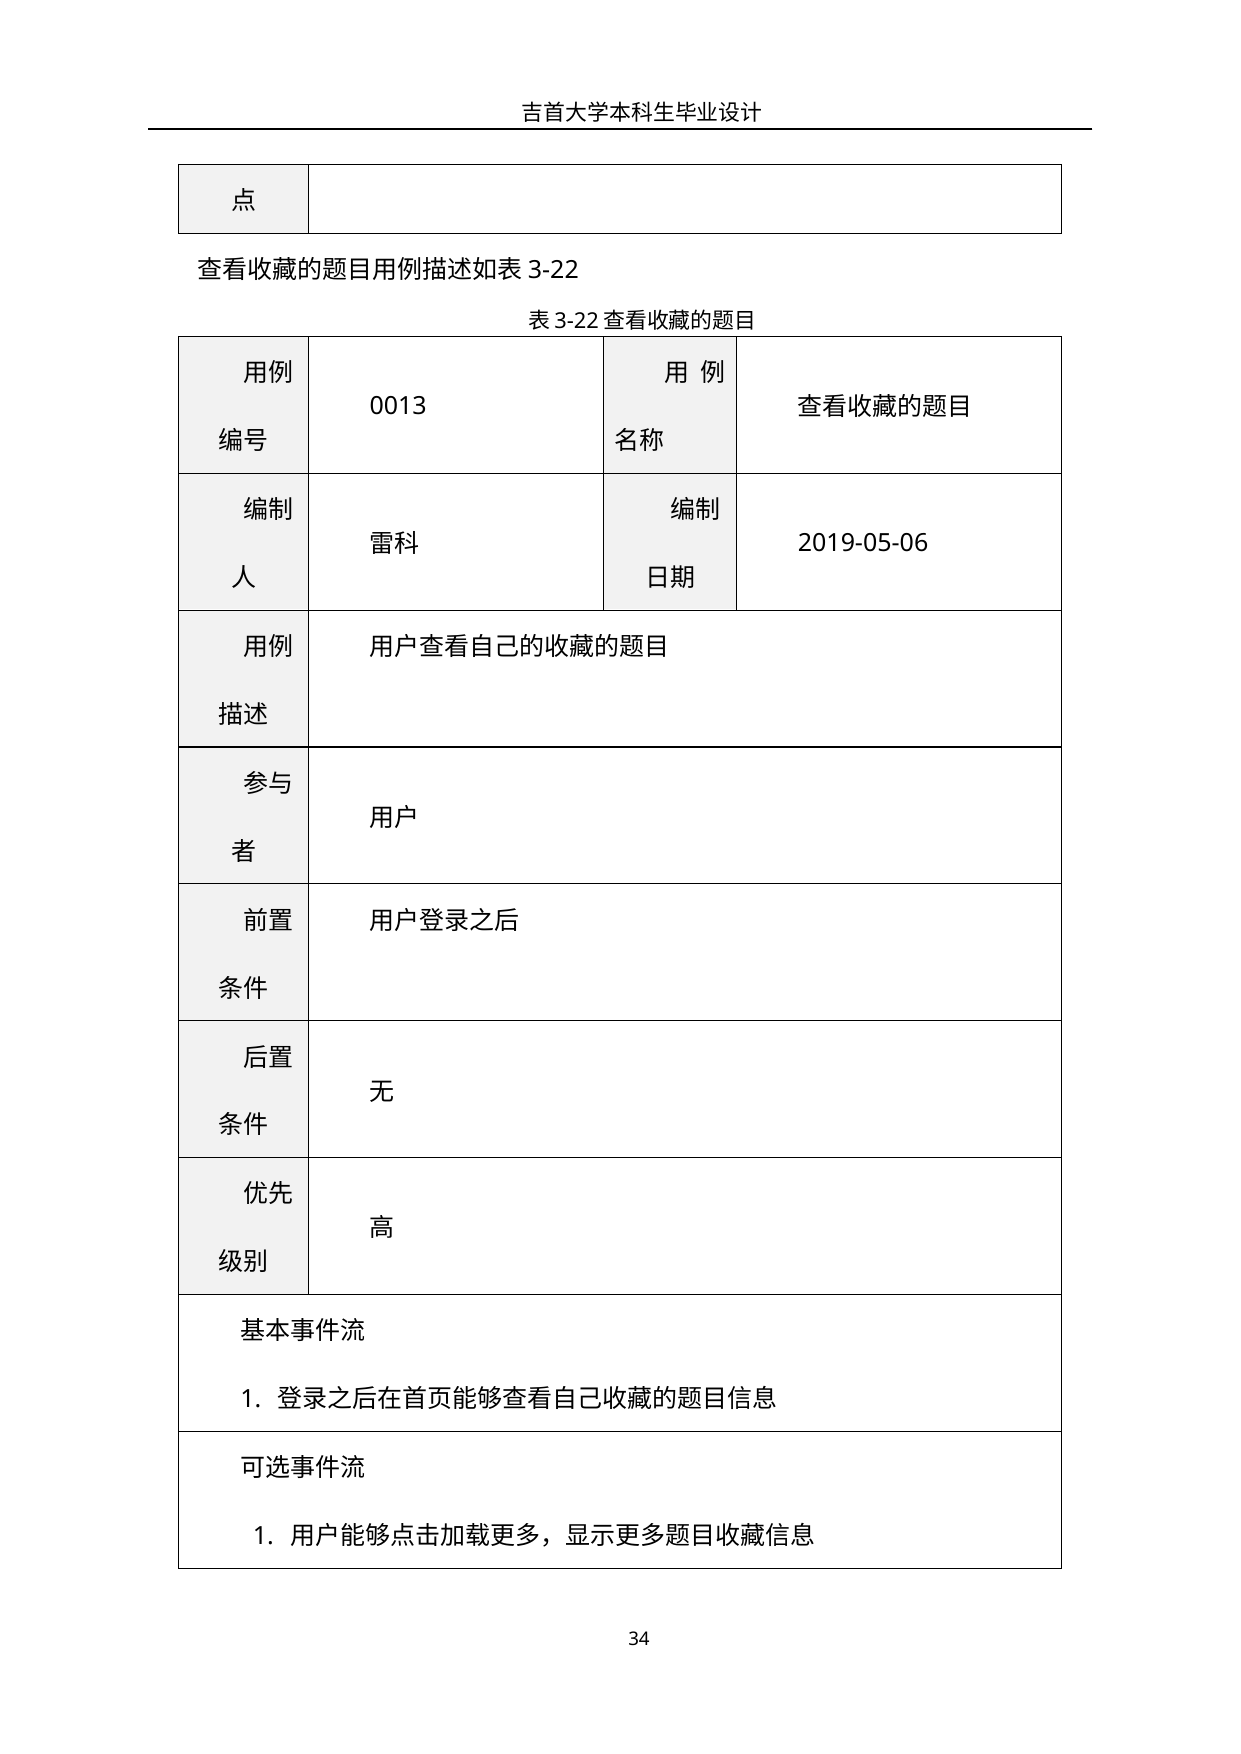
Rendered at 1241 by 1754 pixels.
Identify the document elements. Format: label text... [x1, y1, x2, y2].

text 查看收藏的题目用例描述如表3-22 [148, 234, 1092, 302]
table_cell 前置条件 [179, 884, 308, 1020]
table_header 用例编号 [179, 337, 308, 473]
table_cell 无 [309, 1021, 1061, 1157]
table_cell 用户登录之后 [309, 884, 1061, 1020]
table_cell 后置条件 [179, 1021, 308, 1157]
table_cell 用例描述 [179, 611, 308, 746]
table_cell 用户 [309, 748, 1061, 883]
table_cell 无 [309, 165, 1061, 233]
table_cell 2019-05-06 [737, 474, 1061, 609]
table_header 0013 [309, 337, 603, 473]
table_cell 基本事件流 登录之后在首页能够查看自己收藏的题目信息 [179, 1295, 1061, 1431]
table_header 查看收藏的题目 [737, 337, 1061, 473]
text 表3-22查看收藏的题目 [148, 302, 1092, 336]
table_cell 用户查看自己的收藏的题目 [309, 611, 1061, 746]
table_cell 编制人 [179, 474, 308, 609]
table_cell 优先级别 [179, 1158, 308, 1294]
table_cell 参与者 [179, 748, 308, 883]
table_cell 雷科 [309, 474, 603, 609]
table_header 用例名称 [604, 337, 736, 473]
table_cell 可选事件流 用户能够点击加载更多，显示更多题目收藏信息 [179, 1432, 1061, 1568]
table_cell 编制日期 [604, 474, 736, 609]
table_cell 高 [309, 1158, 1061, 1294]
table_cell 扩展点 [179, 165, 308, 233]
